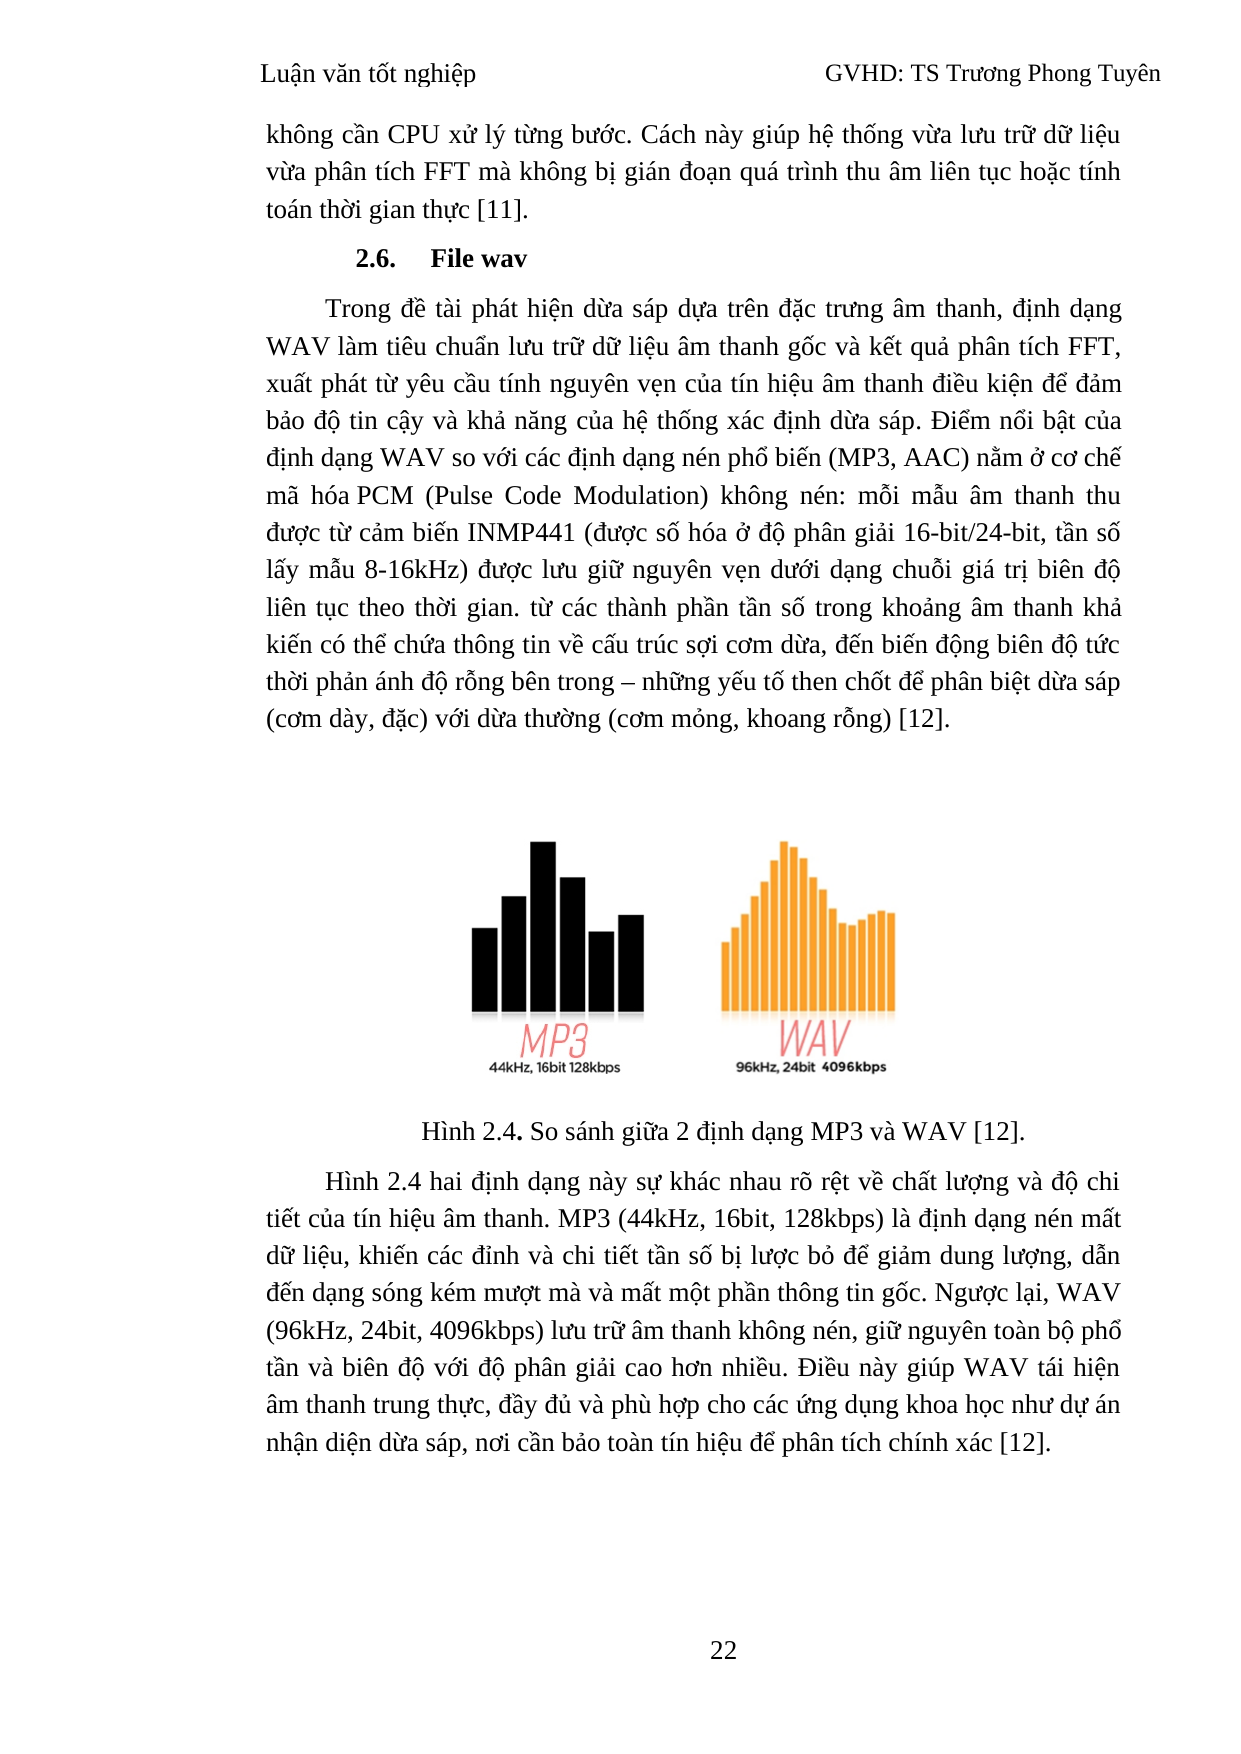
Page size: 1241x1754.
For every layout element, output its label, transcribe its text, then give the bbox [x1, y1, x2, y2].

picture [363, 813, 665, 1096]
text Hình 2.4 hai định dạng này sự khác nhau rõ rệt về chất lượng và độ chi tiết của tín hiệu âm thanh. MP3 (44kHz, 16bit, 128kbps) là định dạng nén mất dữ liệu, khiến các đỉnh và chi tiết tần số bị lược bỏ để giảm dung lượng, dẫn đến dạng sóng kém mượt mà và mất một phần thông tin gốc. Ngược lại, WAV (96kHz, 24bit, 4096kbps) lưu trữ âm thanh không nén, giữ nguyên toàn bộ phổ tần và biên độ với độ phân giải cao hơn nhiều. Điều này giúp WAV tái hiện âm thanh trung thực, đầy đủ và phù hợp cho các ứng dụng khoa học như dự án nhận diện dừa sáp, nơi cần bảo toàn tín hiệu để phân tích chính xác [12]. [266, 1165, 1122, 1457]
text Trong đề tài phát hiện dừa sáp dựa trên đặc trưng âm thanh, định dạng WAV làm tiêu chuẩn lưu trữ dữ liệu âm thanh gốc và kết quả phân tích FFT, xuất phát từ yêu cầu tính nguyên vẹn của tín hiệu âm thanh điều kiện để đảm bảo độ tin cậy và khả năng của hệ thống xác định dừa sáp. Điểm nổi bật của định dạng WAV so với các định dạng nén phổ biến (MP3, AAC) nằm ở cơ chế mã hóa PCM (Pulse Code Modulation) không nén: mỗi mẫu âm thanh thu được từ cảm biến INMP441 (được số hóa ở độ phân giải 16-bit/24-bit, tần số lấy mẫu 8-16kHz) được lưu giữ nguyên vẹn dưới dạng chuỗi giá trị biên độ liên tục theo thời gian. từ các thành phần tần số trong khoảng âm thanh khả kiến có thể chứa thông tin về cấu trúc sợi cơm dừa, đến biến động biên độ tức thời phản ánh độ rỗng bên trong – những yếu tố then chốt để phân biệt dừa sáp (cơm dày, đặc) với dừa thường (cơm mỏng, khoang rỗng) [12]. [266, 292, 1122, 734]
list File wav [355, 242, 1122, 274]
picture [707, 813, 986, 1096]
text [266, 118, 1122, 224]
